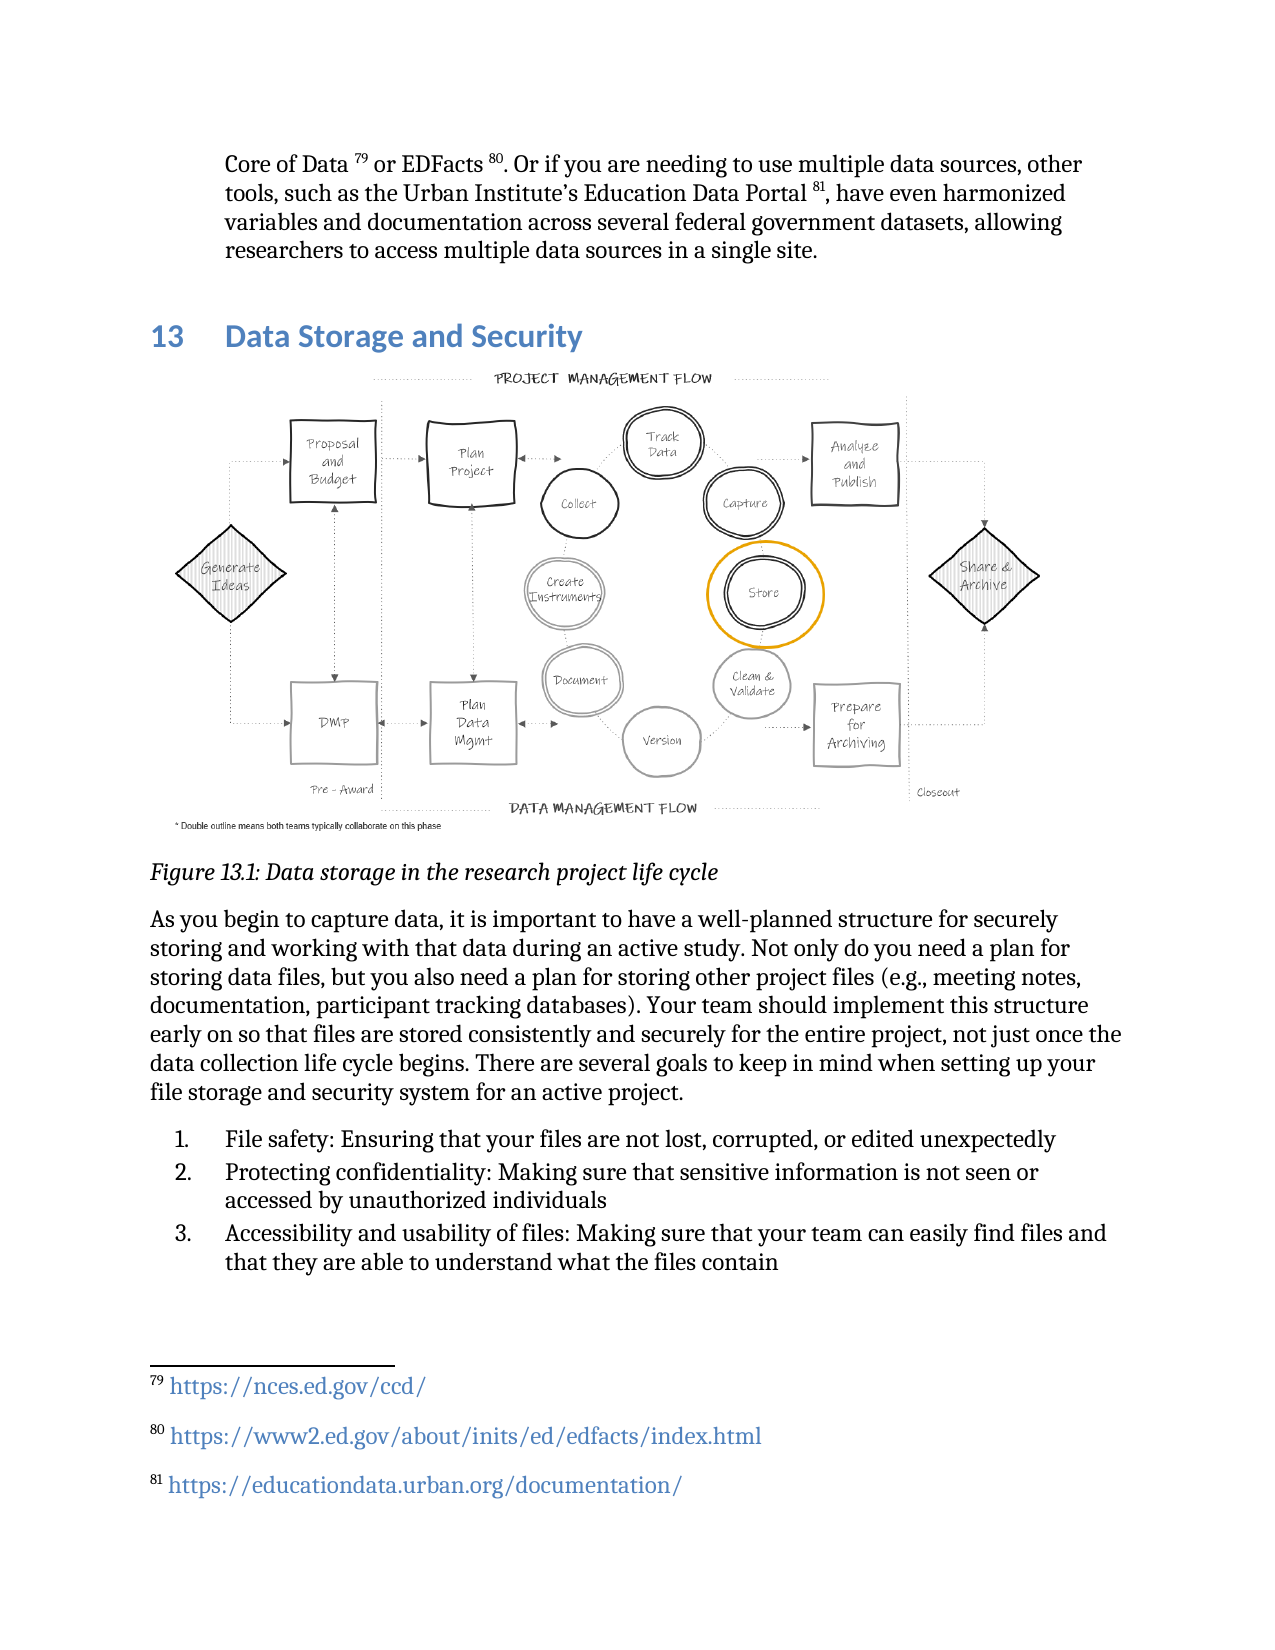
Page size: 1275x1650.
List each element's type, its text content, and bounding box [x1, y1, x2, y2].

text As you begin to capture data, it is important to have a well-planned structure for securely storing and working with that data during an active study. Not only do you need a plan for storing data files, but you also need a plan for storing other project files (e.g., meeting notes, documentation, participant tracking databases). Your team should implement this structure early on so that files are stored consistently and securely for the entire project, not just once the data collection life cycle begins. There are several goals to keep in mind when setting up your file storage and security system for an active project. [150, 905, 1125, 1106]
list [175, 150, 1125, 265]
list File safety: Ensuring that your files are not lost, corrupted, or edited unexpectedly [175, 1125, 1125, 1154]
text Figure 13.1: Data storage in the research project life cycle [150, 857, 1125, 886]
list Accessibility and usability of files: Making sure that your team can easily find files and that they are able to understand what the files contain [175, 1219, 1125, 1276]
subtitle 13 Data Storage and Security [150, 315, 1125, 356]
list Protecting confidentiality: Making sure that sensitive information is not seen or accessed by unauthorized individuals [175, 1157, 1125, 1215]
picture [168, 355, 1044, 837]
